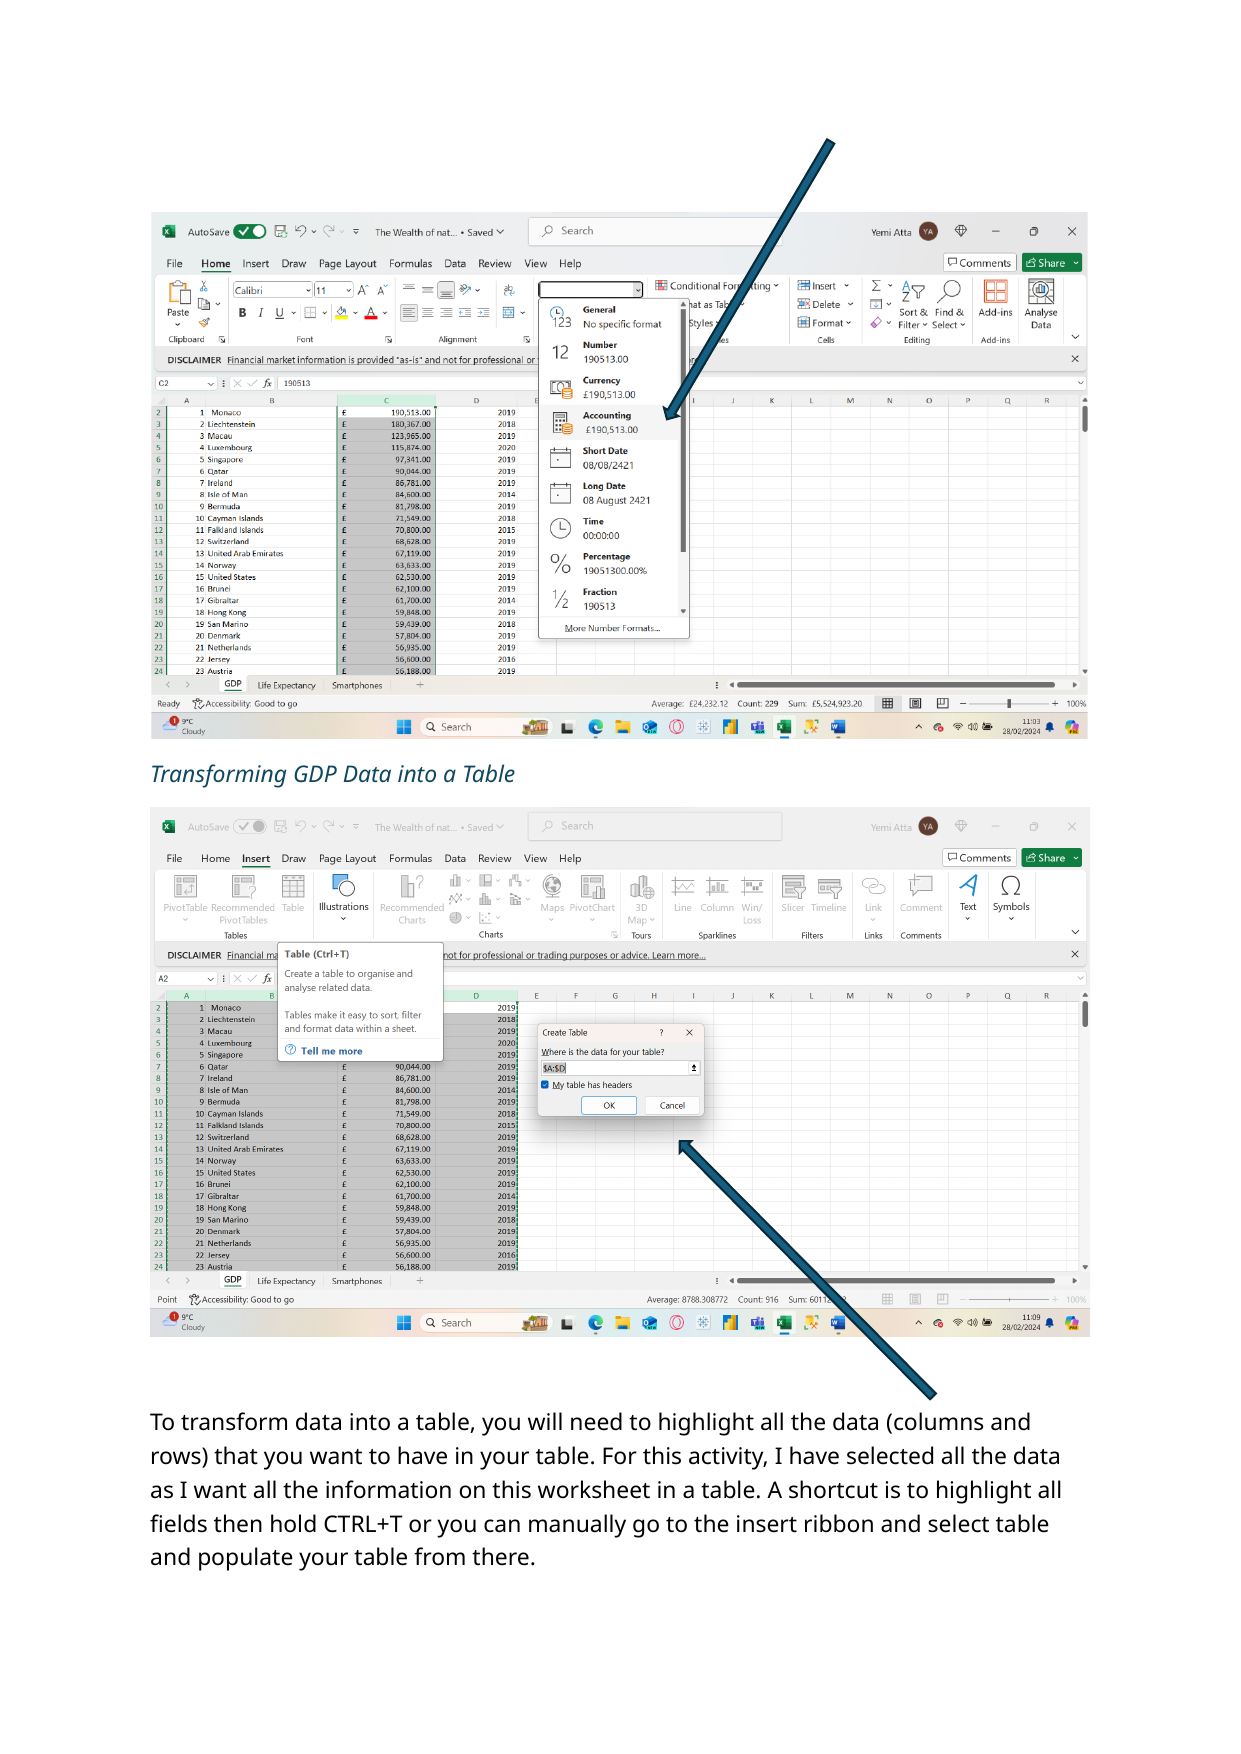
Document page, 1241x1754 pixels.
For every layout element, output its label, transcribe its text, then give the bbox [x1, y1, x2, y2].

picture [150, 1027, 1091, 1556]
picture [150, 431, 1087, 957]
text On the Ribbon at the top of your screen. If you click on the home tab, then click on general. A drop-down menu will show giving you options; select currency and excel will change the currency from USD to GBP. You could also use the accounting option in the same menu to separate the digits from the pound/dollar sign. This is a better option for accounting or scrutinising data without the pound/dollar sign interfering with some of the excel functions. [150, 150, 1090, 350]
